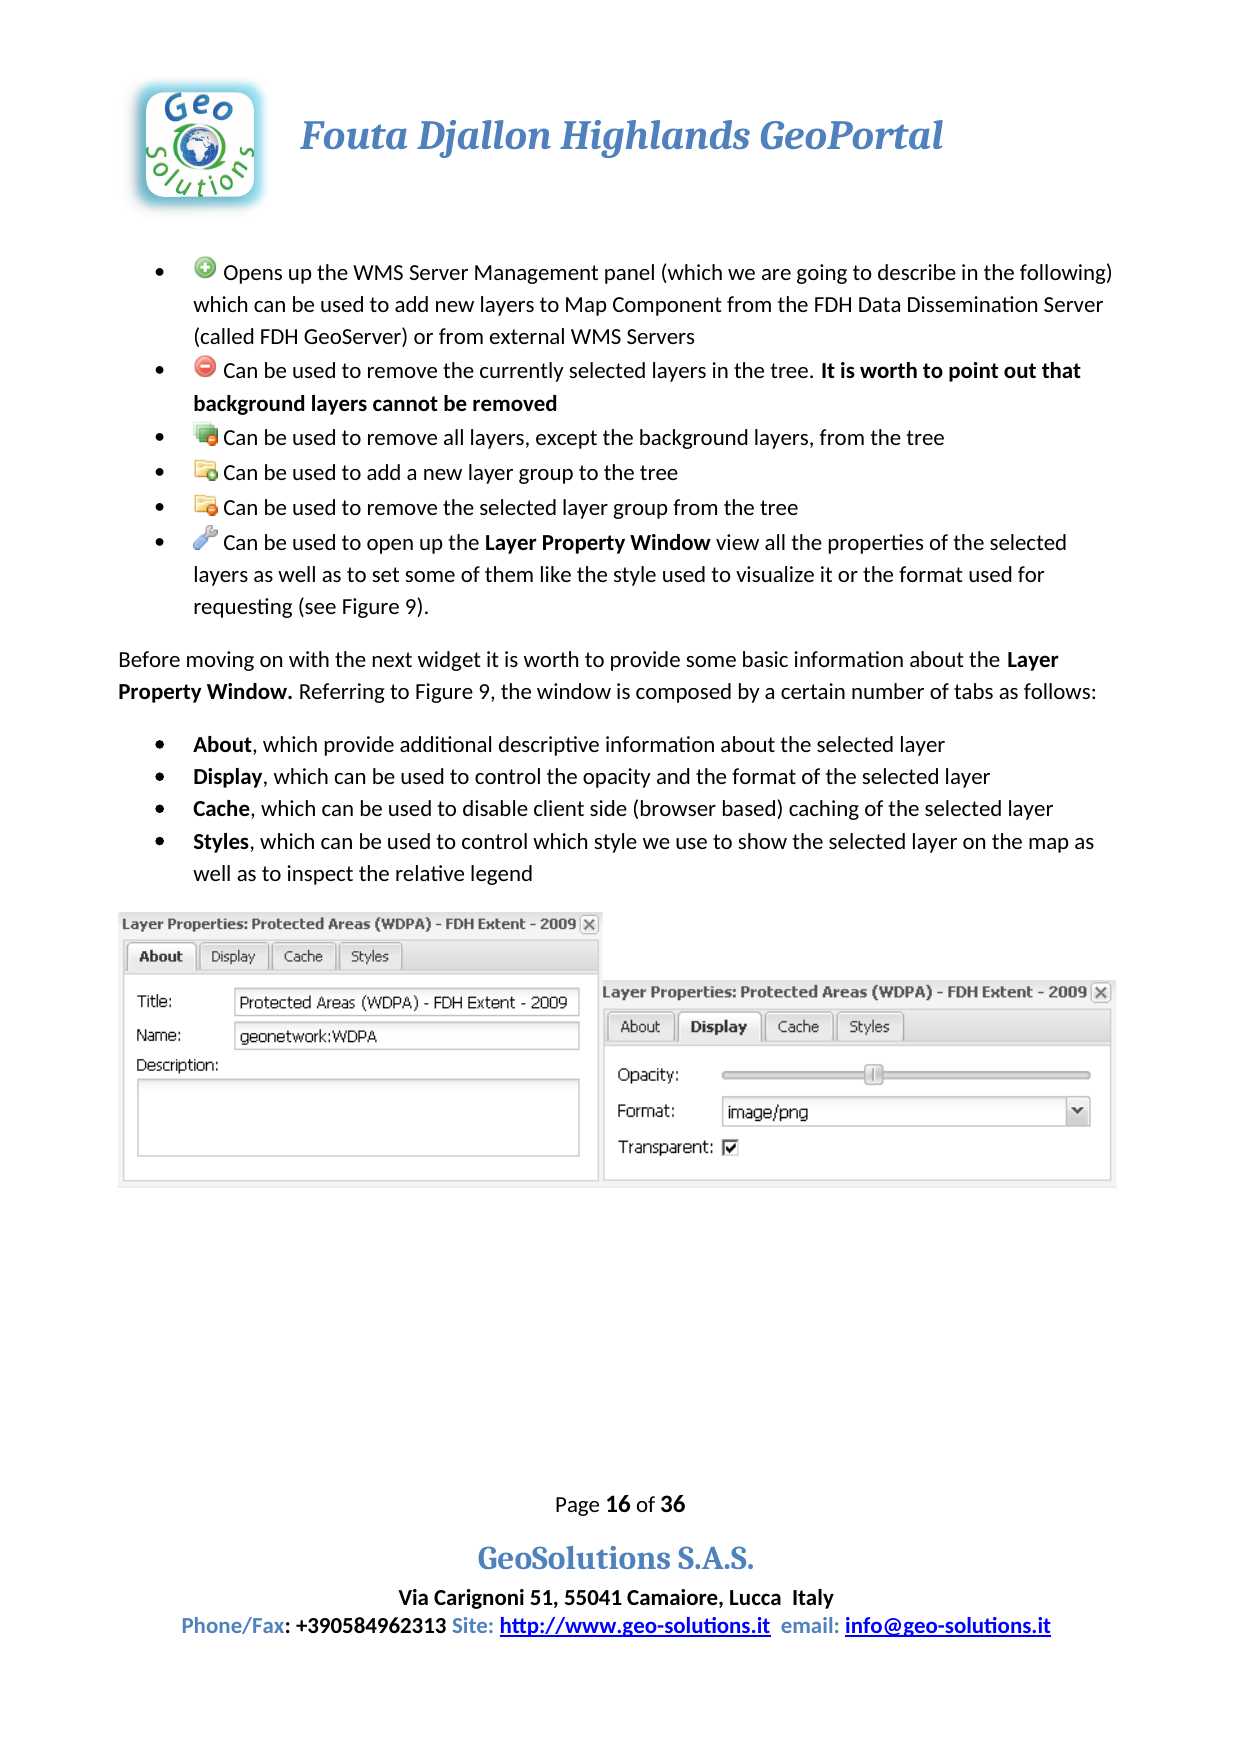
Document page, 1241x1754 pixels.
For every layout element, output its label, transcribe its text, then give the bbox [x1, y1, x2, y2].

list Can be used to remove the selected layer group from the tree [156, 490, 1122, 521]
picture [193, 455, 218, 481]
list Cache, which can be used to disable client side (browser based) caching of the selected layer [156, 794, 1122, 823]
text Before moving on with the next widget it is worth to provide some basic information about the Layer Property Window. Referring to Figure 9, the window is composed by a certain number of tabs as follows: [118, 645, 1122, 705]
list Opens up the WMS Server Management panel (which we are going to describe in the following) which can be used to add new layers to Map Component from the FDH Data Dissemination Server (called FDH GeoServer) or from external WMS Servers [156, 255, 1122, 350]
list Styles, which can be used to control which style we use to show the selected layer on the map as well as to inspect the relative legend [156, 827, 1122, 887]
picture [193, 421, 218, 446]
list Can be used to add a new layer group to the tree [156, 456, 1122, 486]
list Display, which can be used to control the opacity and the format of the selected layer [156, 762, 1122, 790]
list Can be used to remove the currently selected layers in the tree. It is worth to point out that background layers cannot be removed [156, 354, 1122, 417]
picture [193, 525, 218, 550]
picture [193, 490, 218, 516]
list About, which provide additional descriptive information about the selected layer [156, 730, 1122, 758]
picture [146, 92, 254, 197]
list Can be used to remove all layers, except the background layers, from the tree [156, 421, 1122, 452]
picture [193, 255, 218, 280]
list Can be used to open up the Layer Property Window view all the properties of the selected layers as well as to set some of them like the style used to visualize it or the format used for requesting (see Figure 9). [156, 525, 1122, 620]
picture [193, 354, 218, 379]
